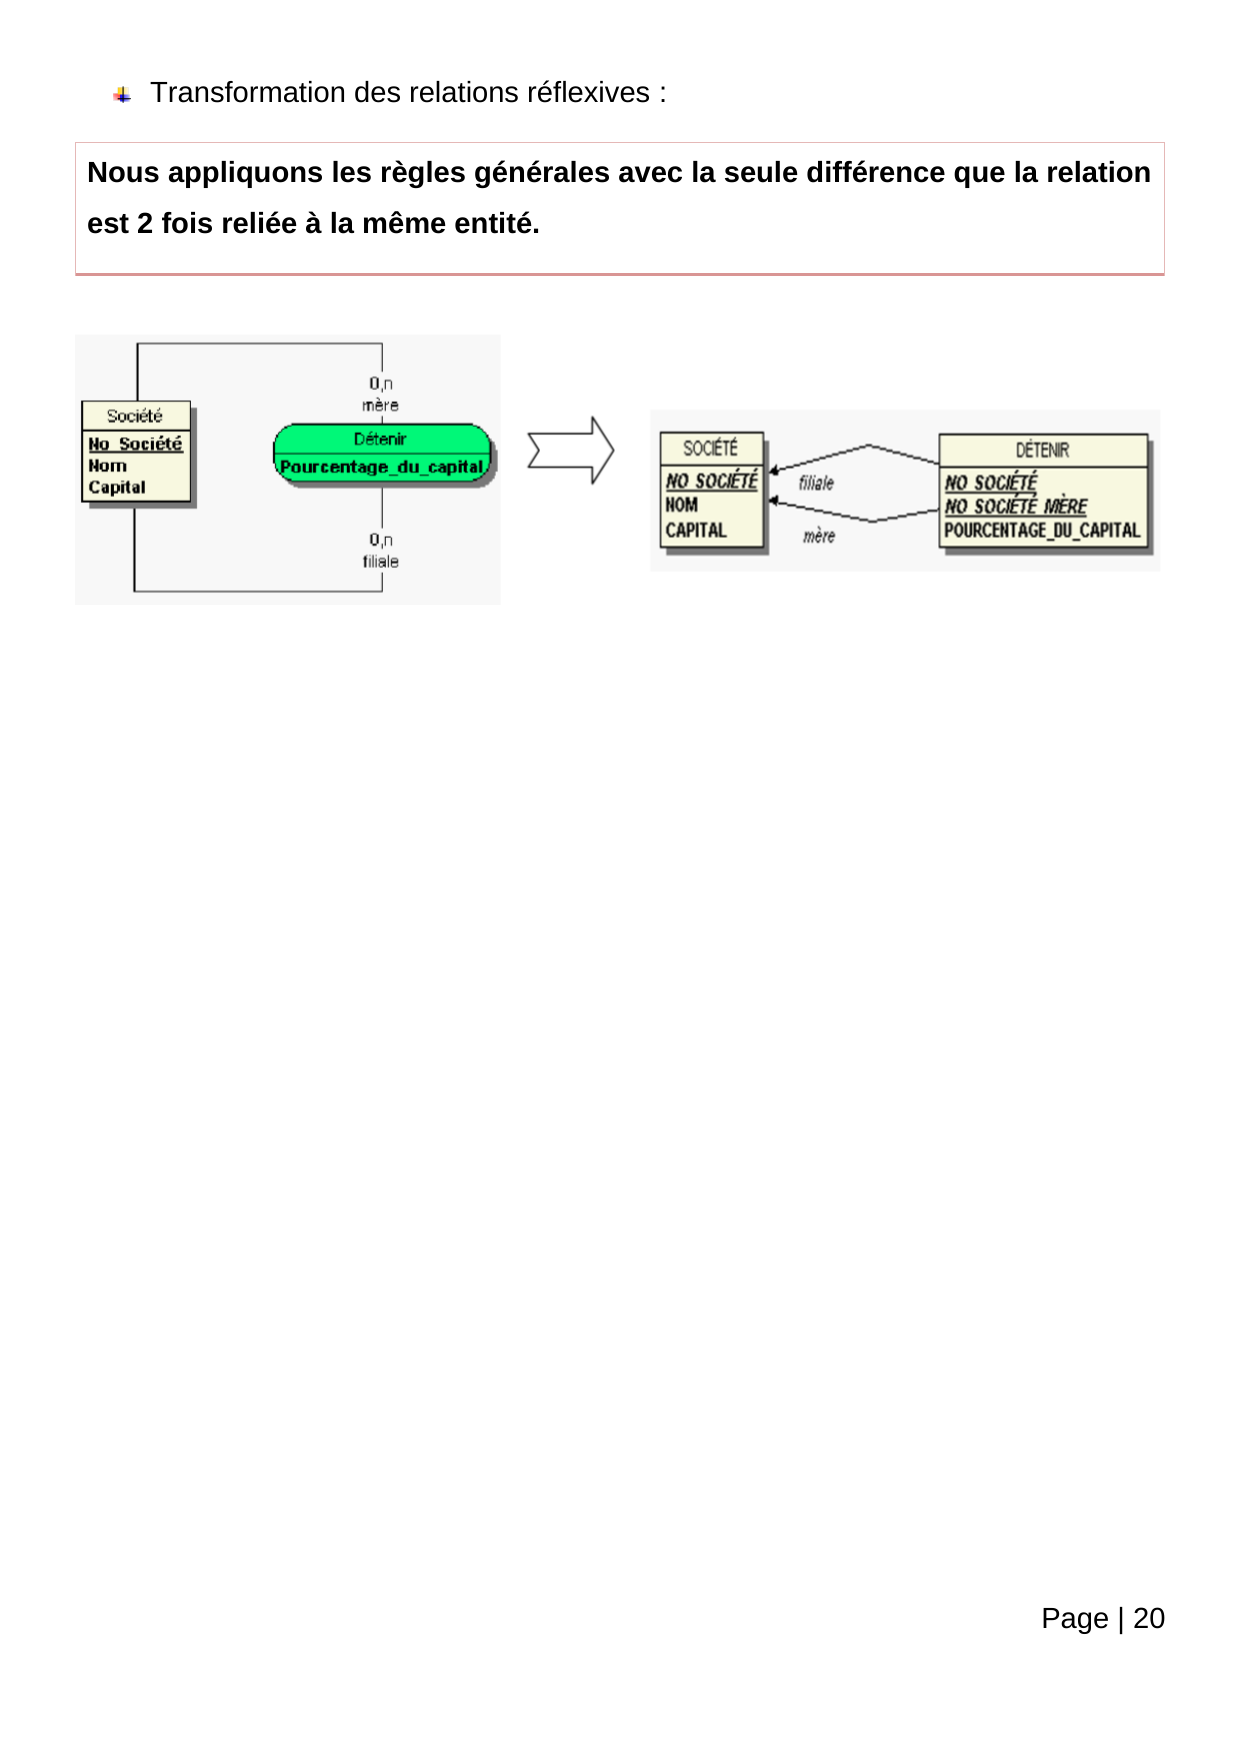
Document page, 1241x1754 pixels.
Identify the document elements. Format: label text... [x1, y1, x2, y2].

picture [113, 85, 131, 103]
picture [75, 329, 1162, 605]
table_header Nous appliquons les règles générales avec la seule différence que la relation est 2 fois reliée à la même entité. [76, 143, 1164, 273]
list Transformation des relations réflexives : [112, 75, 1165, 108]
